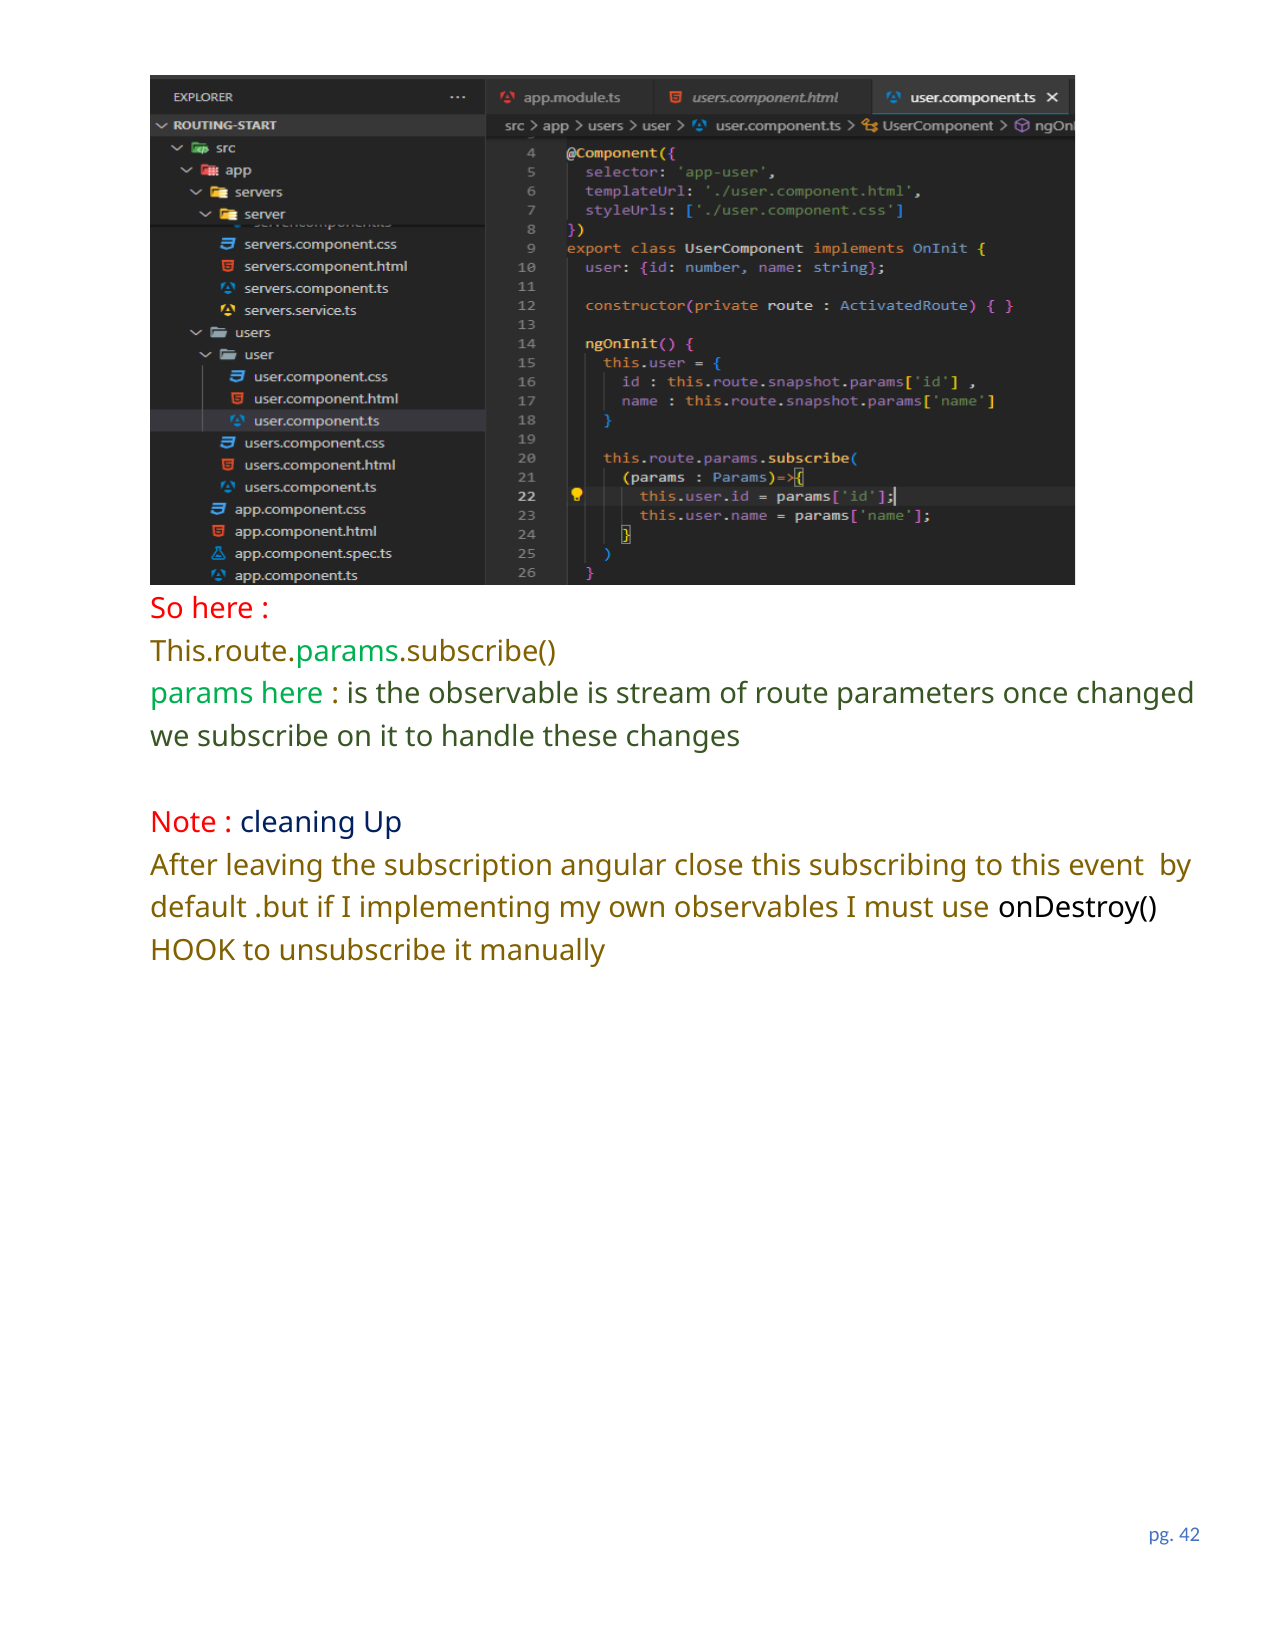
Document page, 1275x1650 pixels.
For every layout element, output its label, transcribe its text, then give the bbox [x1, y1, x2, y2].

list params here : is the observable is stream of route parameters once changed we subscribe on it to handle these changes [150, 673, 1200, 755]
picture [150, 75, 1075, 585]
list Note : cleaning Up [150, 801, 1200, 841]
list So here : [150, 587, 1200, 627]
list After leaving the subscription angular close this subscribing to this event by default .but if I implementing my own observables I must use onDestroy() HOOK to unsubscribe it manually [150, 844, 1200, 969]
list This.route.params.subscribe() [150, 630, 1200, 669]
